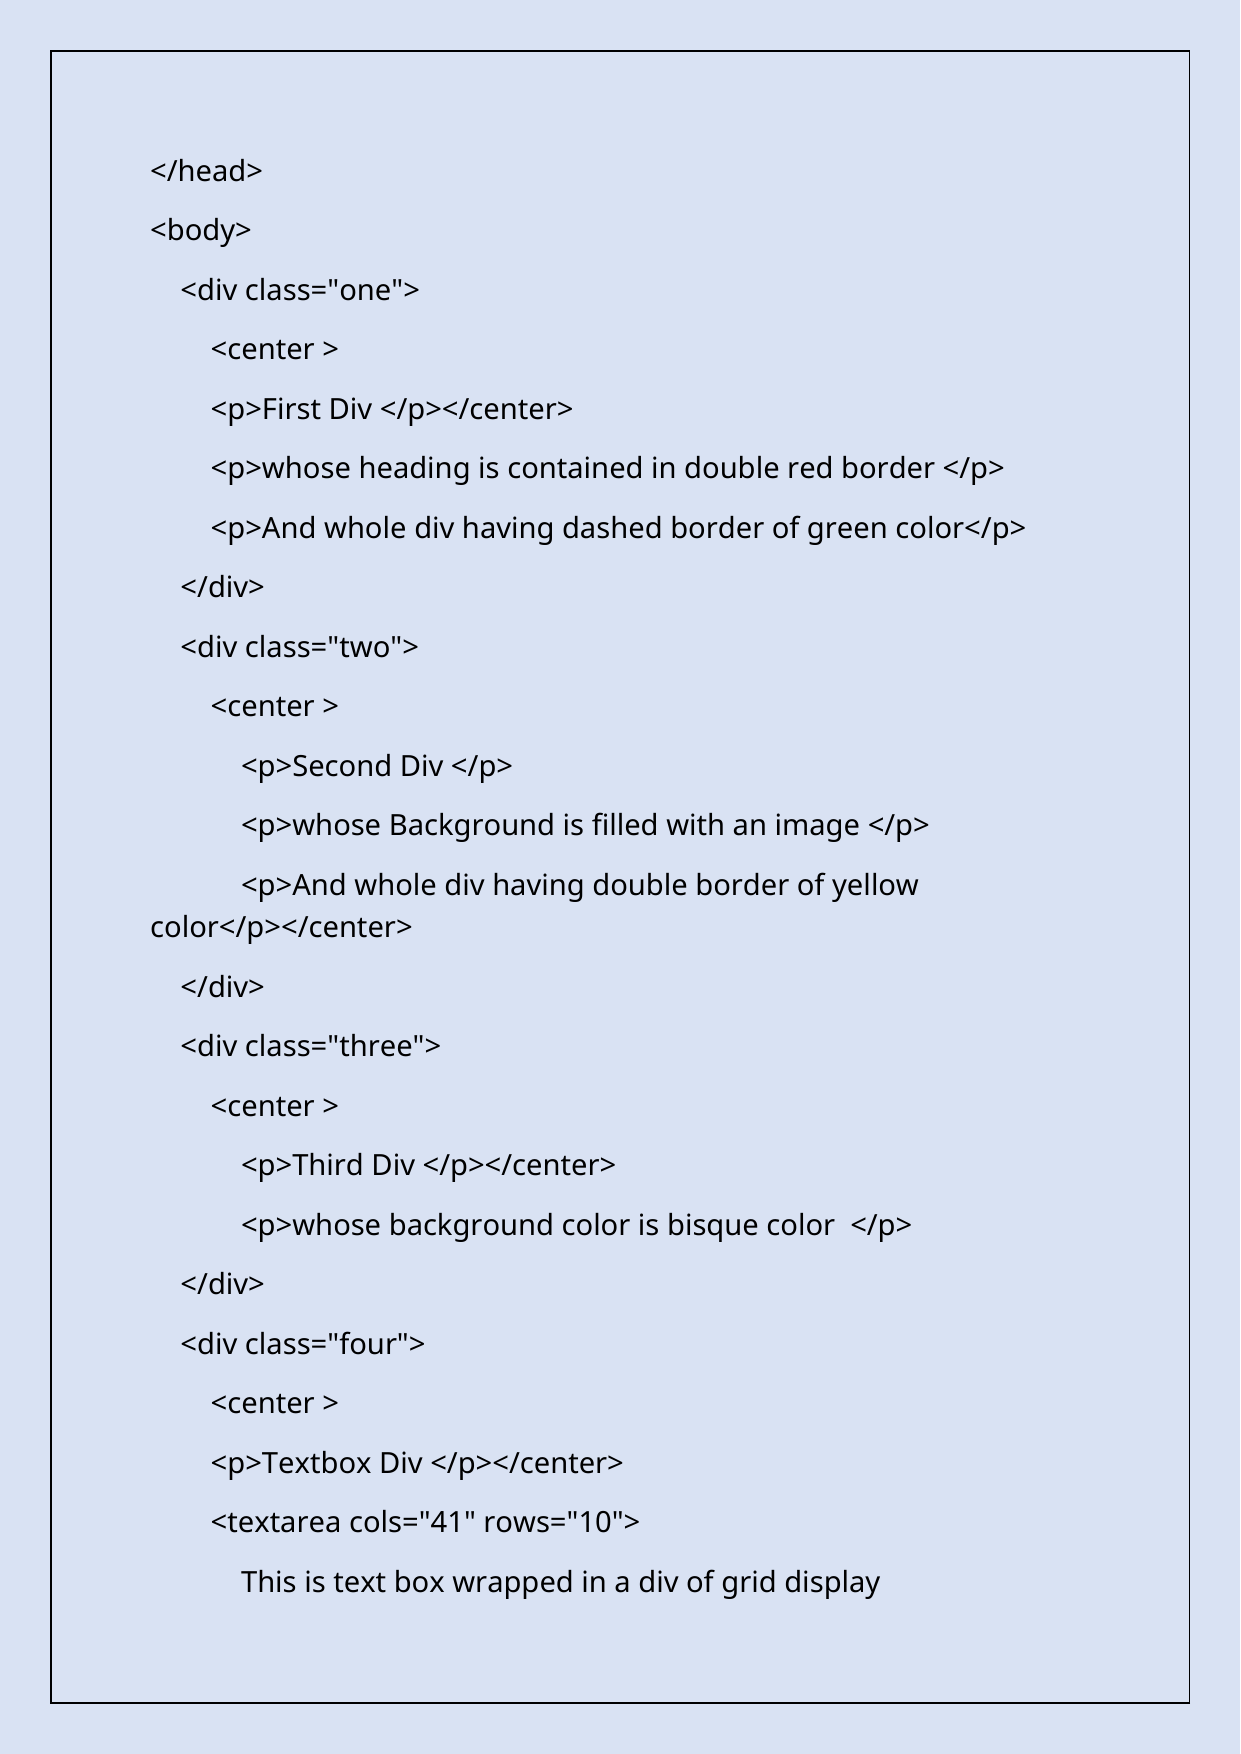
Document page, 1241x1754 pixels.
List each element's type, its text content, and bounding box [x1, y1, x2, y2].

text <p>whose background color is bisque color </p> [150, 1204, 1090, 1244]
text <p>Textbox Div </p></center> [150, 1442, 1090, 1482]
text </div> [150, 1263, 1090, 1303]
text This is text box wrapped in a div of grid display [150, 1561, 1090, 1601]
text <p>First Div </p></center> [150, 388, 1090, 428]
text <div class="one"> [150, 269, 1090, 309]
text <center > [150, 1085, 1090, 1125]
text <body> [150, 209, 1090, 249]
text <div class="two"> [150, 626, 1090, 666]
text <p>And whole div having double border of yellow color</p></center> [150, 864, 1090, 946]
text <center > [150, 685, 1090, 725]
text <div class="four"> [150, 1323, 1090, 1363]
text </div> [150, 966, 1090, 1006]
text <center > [150, 328, 1090, 368]
text <center > [150, 1382, 1090, 1422]
text </head> [150, 150, 1090, 190]
text <p>Second Div </p> [150, 745, 1090, 784]
text <p>whose heading is contained in double red border </p> [150, 447, 1090, 487]
text <p>Third Div </p></center> [150, 1144, 1090, 1184]
text <p>whose Background is filled with an image </p> [150, 804, 1090, 844]
text <textarea cols="41" rows="10"> [150, 1501, 1090, 1541]
text <div class="three"> [150, 1026, 1090, 1065]
text <p>And whole div having dashed border of green color</p> [150, 507, 1090, 547]
text </div> [150, 566, 1090, 606]
